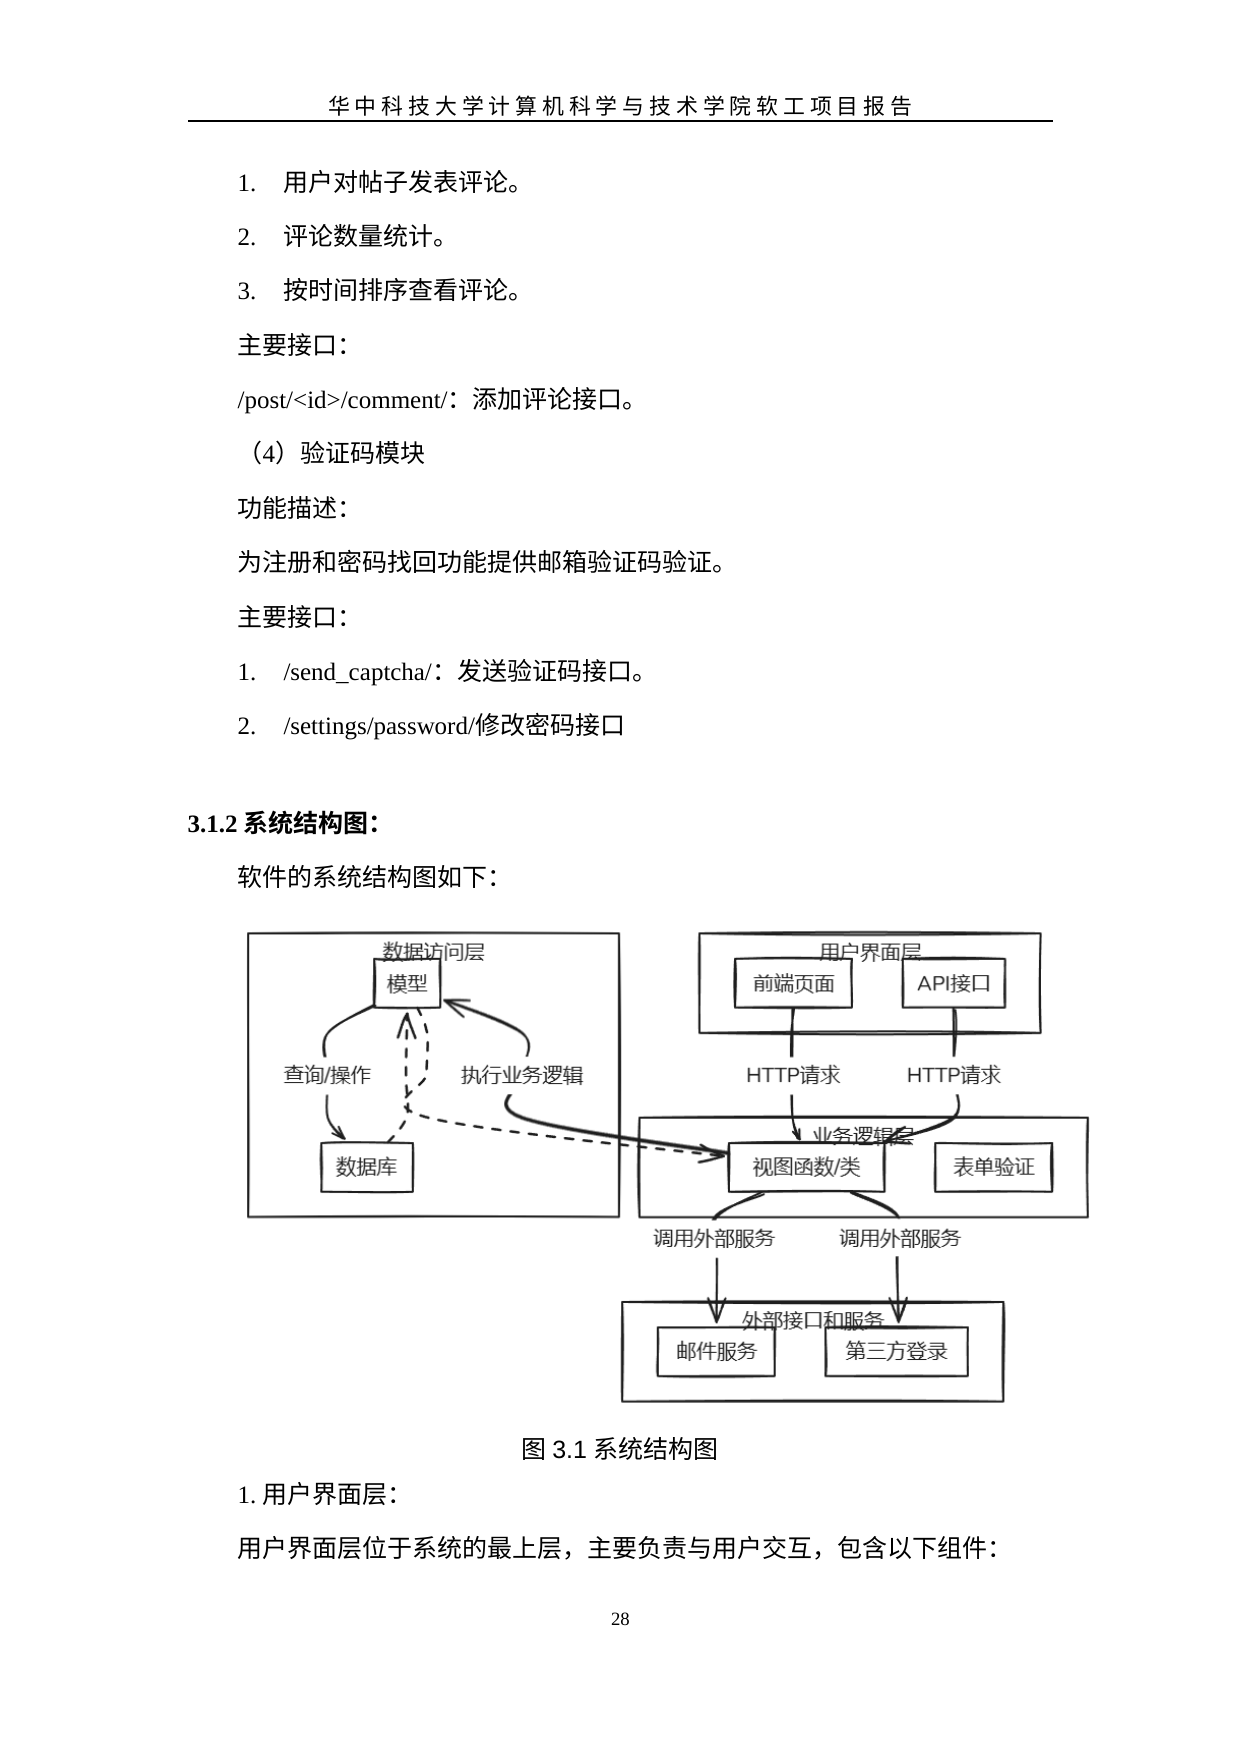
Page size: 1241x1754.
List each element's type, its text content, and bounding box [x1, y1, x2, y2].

text 软件的系统结构图如下： [187, 858, 1053, 894]
text 功能描述： [187, 488, 1053, 524]
text 图 3.1 系统结构图 [187, 1429, 1053, 1465]
text 主要接口： [187, 597, 1053, 633]
text 主要接口： [187, 325, 1053, 361]
text 用户界面层位于系统的最上层，主要负责与用户交互，包含以下组件： [187, 1529, 1053, 1565]
text 1. 用户界面层： [187, 1474, 1053, 1511]
text /post/<id>/comment/：添加评论接口。 [187, 379, 1053, 416]
picture [237, 912, 1103, 1415]
text （4）验证码模块 [187, 434, 1053, 470]
text 为注册和密码找回功能提供邮箱验证码验证。 [187, 543, 1053, 579]
list /send_captcha/：发送验证码接口。 [237, 651, 1053, 688]
text 3.1.2 系统结构图： [187, 803, 1053, 839]
list 用户对帖子发表评论。 [237, 162, 1053, 198]
list /settings/password/修改密码接口 [237, 706, 1053, 742]
list 按时间排序查看评论。 [237, 271, 1053, 307]
list 评论数量统计。 [237, 216, 1053, 253]
